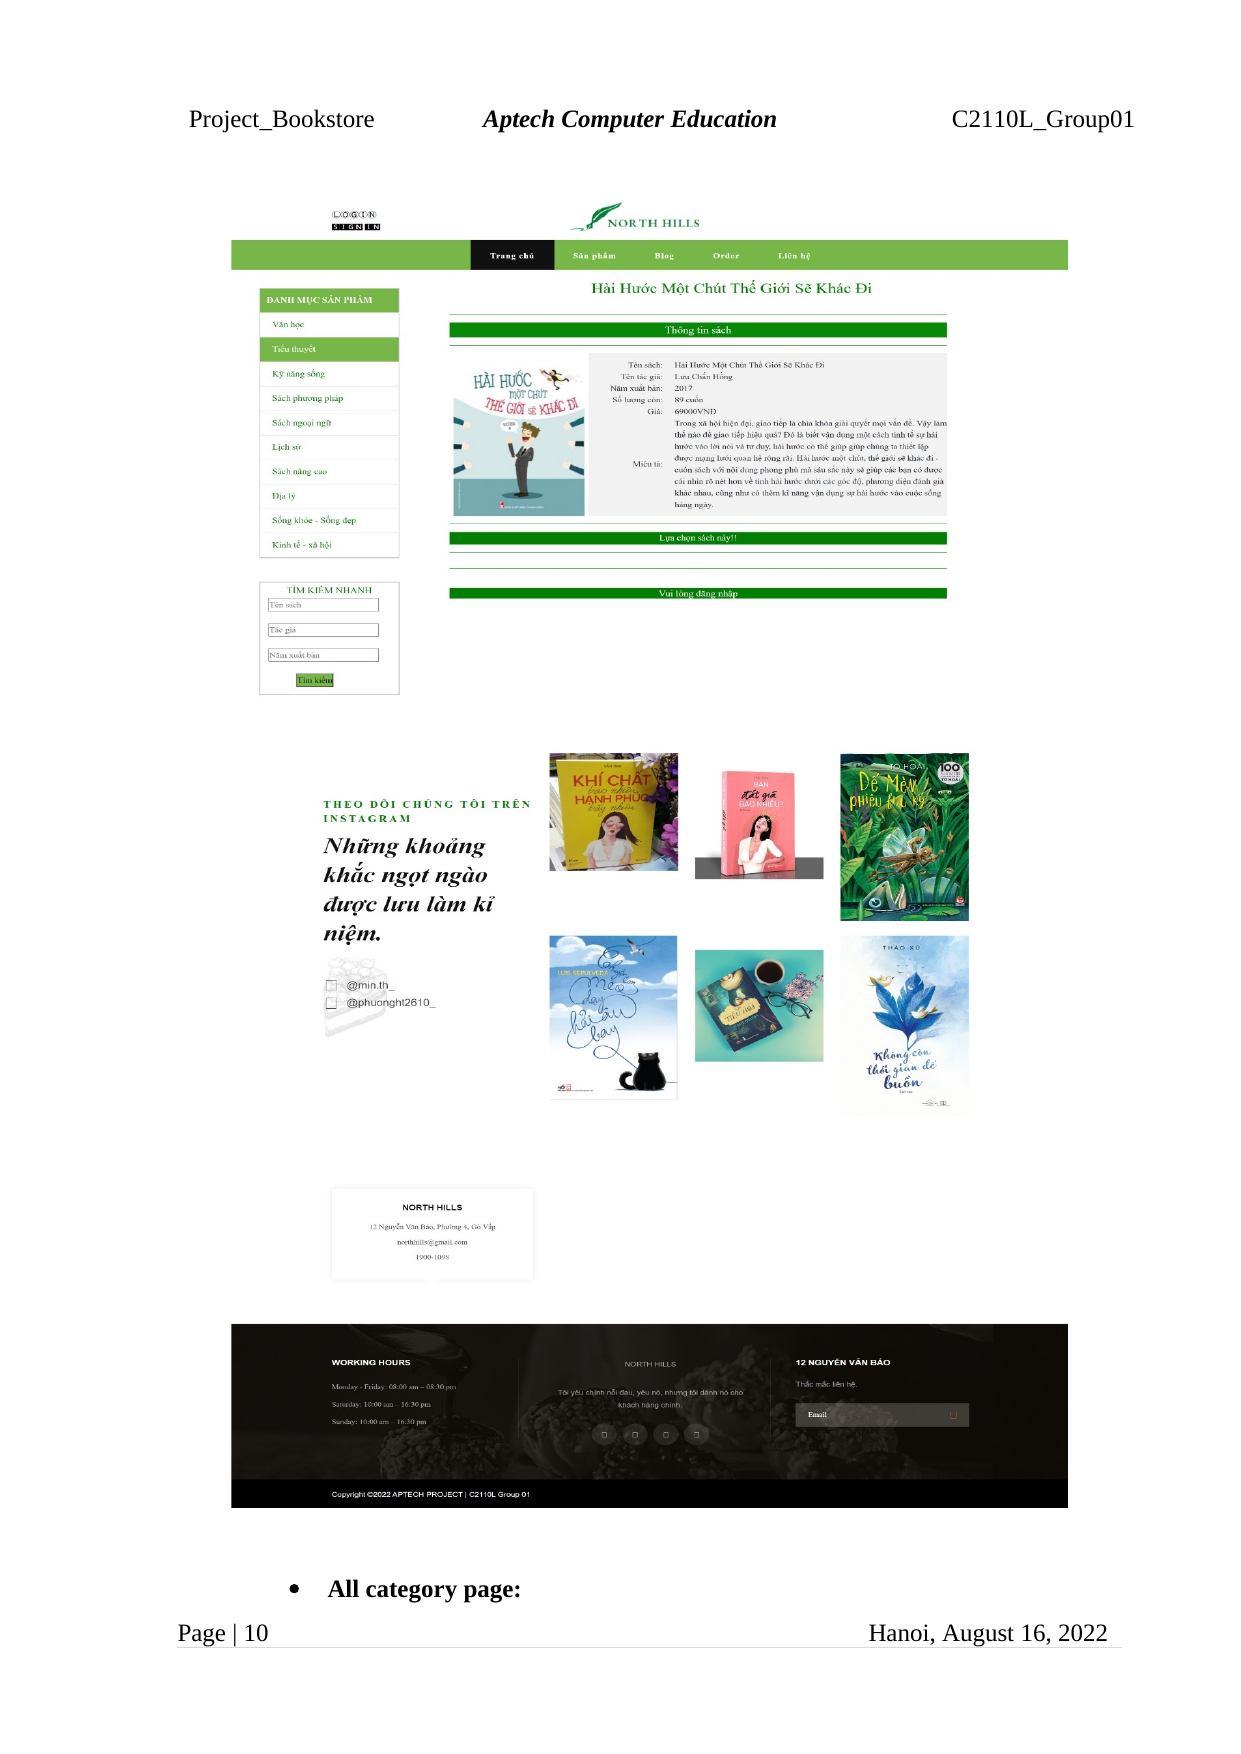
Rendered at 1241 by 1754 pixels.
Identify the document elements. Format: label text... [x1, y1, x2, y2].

list All category page: [290, 1574, 1122, 1603]
picture [231, 190, 1068, 1508]
